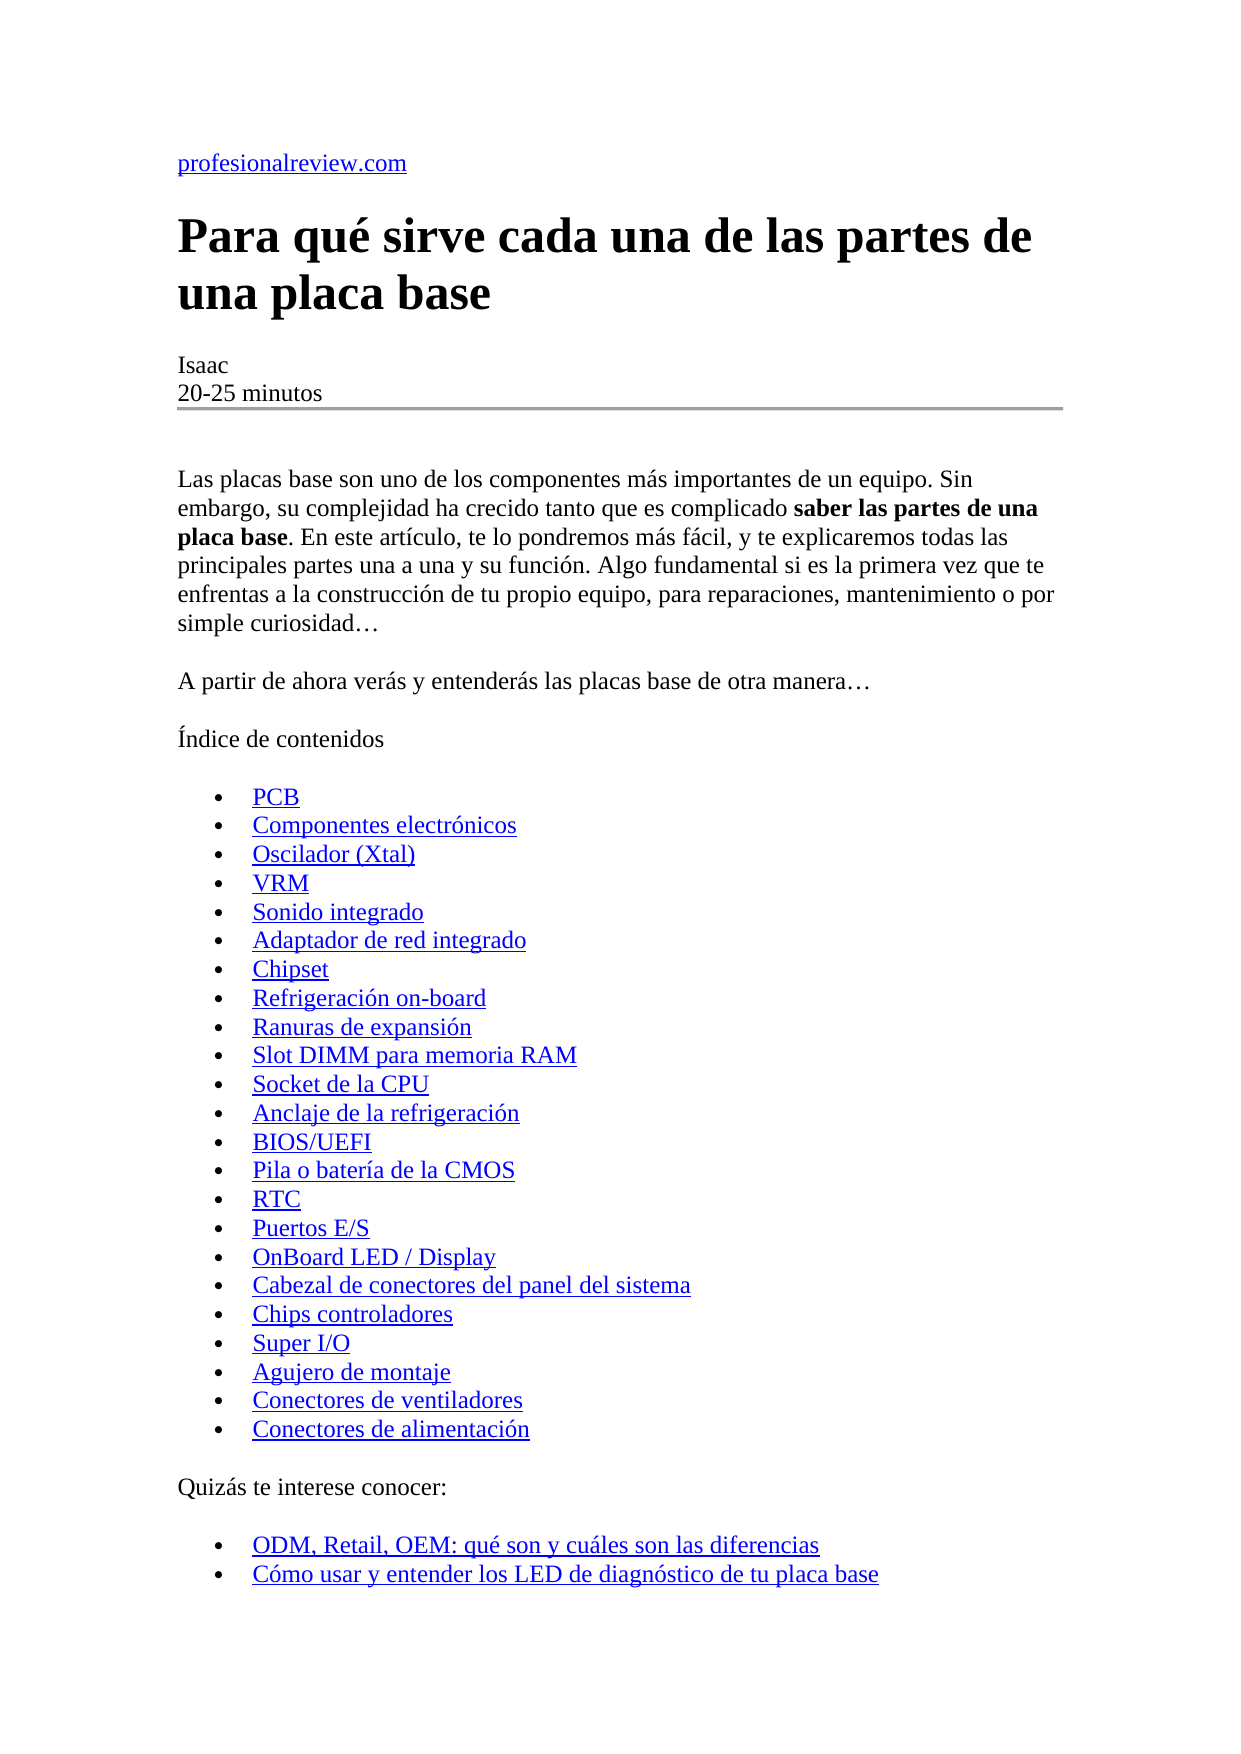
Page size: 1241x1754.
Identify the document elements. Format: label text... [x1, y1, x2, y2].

list Conectores de alimentación [215, 1414, 1063, 1443]
text Isaac [177, 350, 1063, 378]
list PCB [215, 782, 1063, 811]
list Refrigeración on-board [215, 983, 1063, 1012]
list Ranuras de expansión [215, 1012, 1063, 1041]
list Socket de la CPU [215, 1069, 1063, 1098]
list Slot DIMM para memoria RAM [215, 1041, 1063, 1069]
list ODM, Retail, OEM: qué son y cuáles son las diferencias [215, 1530, 1063, 1559]
list Cómo usar y entender los LED de diagnóstico de tu placa base [215, 1559, 1063, 1588]
list Chipset [215, 954, 1063, 983]
list BIOS/UEFI [215, 1127, 1063, 1156]
list OnBoard LED / Display [215, 1242, 1063, 1271]
list Puertos E/S [215, 1213, 1063, 1242]
list Componentes electrónicos [215, 811, 1063, 839]
text Para qué sirve cada una de las partes de una placa base [177, 206, 1063, 321]
list Conectores de ventiladores [215, 1386, 1063, 1414]
list RTC [215, 1184, 1063, 1213]
list Adaptador de red integrado [215, 926, 1063, 954]
text Las placas base son uno de los componentes más importantes de un equipo. Sin embargo, su complejidad ha crecido tanto que es complicado saber las partes de una placa base. En este artículo, te lo pondremos más fácil, y te explicaremos todas las principales partes una a una y su función. Algo fundamental si es la primera vez que te enfrentas a la construcción de tu propio equipo, para reparaciones, mantenimiento o por simple curiosidad… [177, 464, 1063, 637]
list Pila o batería de la CMOS [215, 1156, 1063, 1184]
list Oscilador (Xtal) [215, 839, 1063, 868]
list VRM [215, 868, 1063, 897]
list Chips controladores [215, 1299, 1063, 1328]
text A partir de ahora verás y entenderás las placas base de otra manera… [177, 666, 1063, 695]
list Cabezal de conectores del panel del sistema [215, 1271, 1063, 1299]
text Índice de contenidos [177, 724, 1063, 753]
text Quizás te interese conocer: [177, 1472, 1063, 1501]
text profesionalreview.com [177, 148, 1063, 176]
list Sonido integrado [215, 897, 1063, 926]
list Anclaje de la refrigeración [215, 1098, 1063, 1127]
list Super I/O [215, 1328, 1063, 1357]
text 20-25 minutos [177, 378, 1063, 407]
list Agujero de montaje [215, 1357, 1063, 1386]
